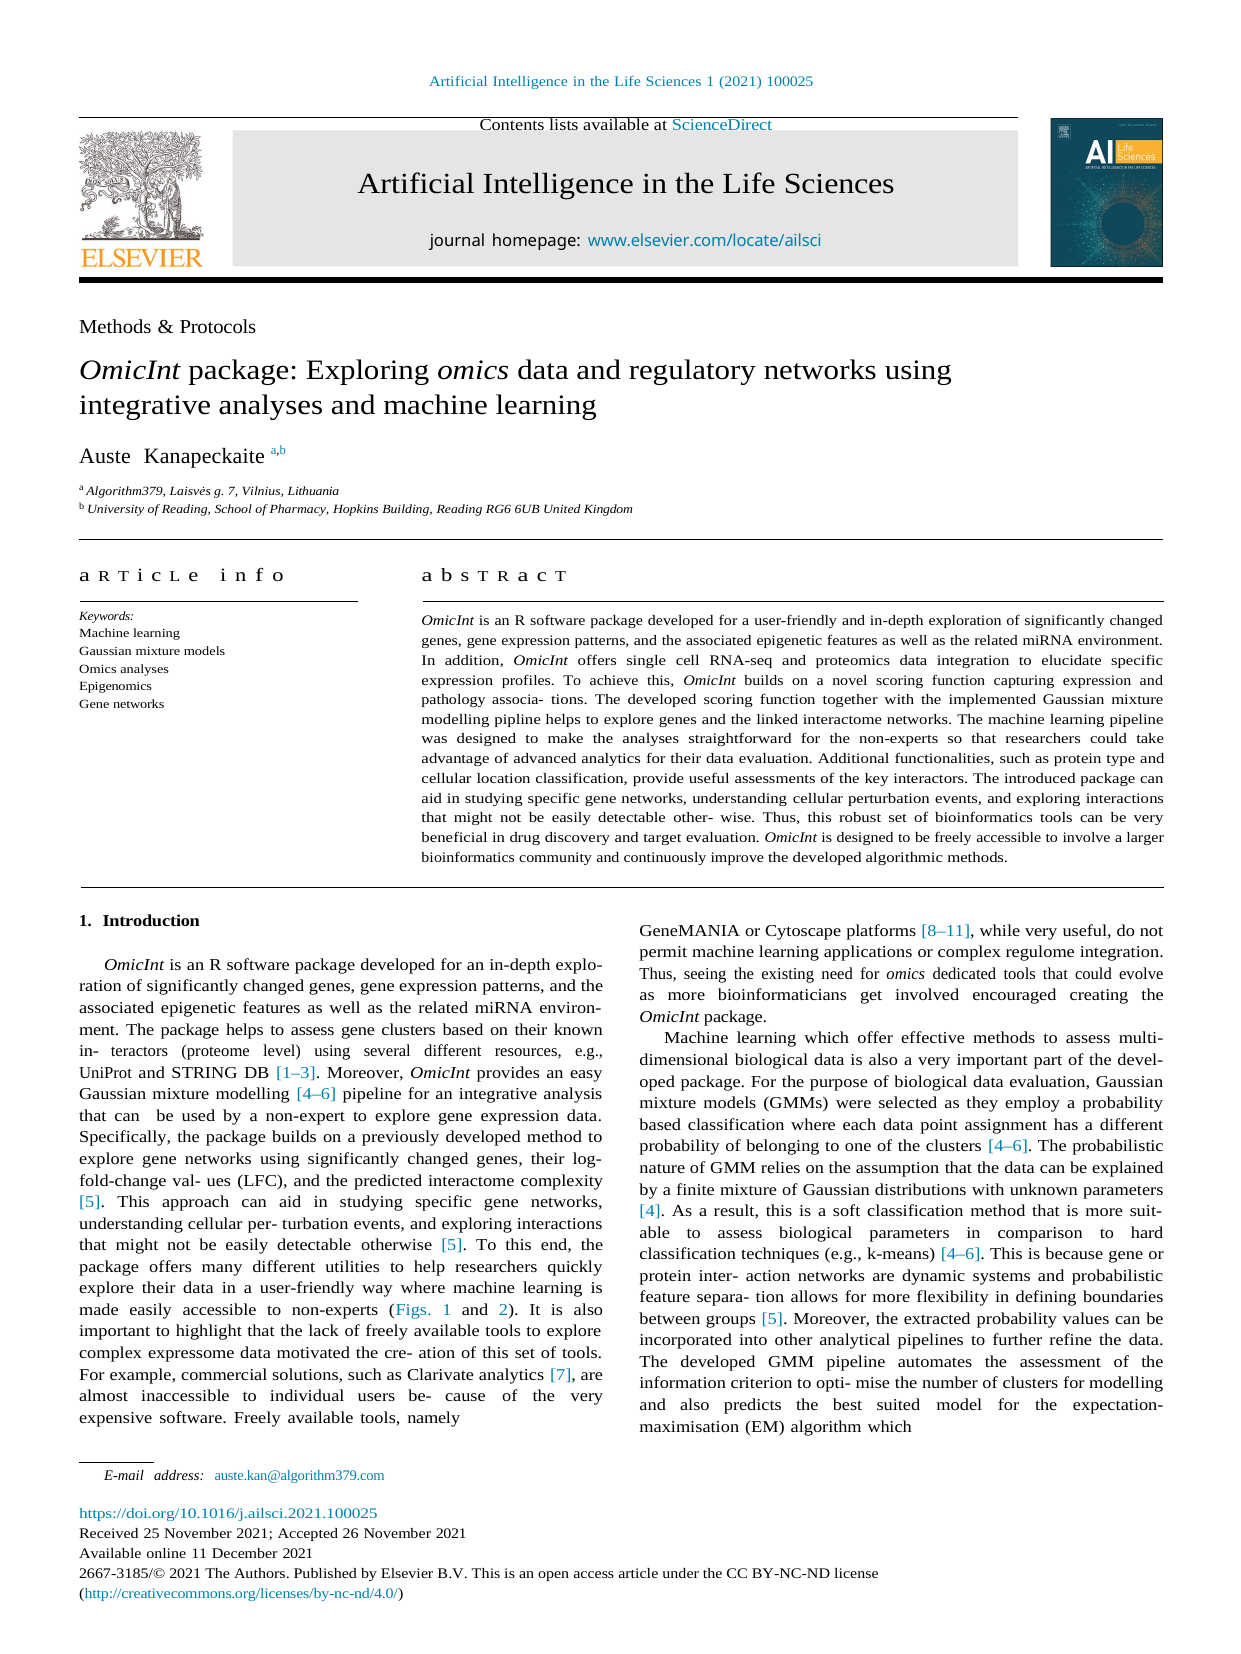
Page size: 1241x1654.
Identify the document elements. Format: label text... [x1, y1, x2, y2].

picture [448, 1239, 455, 1245]
picture [121, 1508, 126, 1518]
picture [277, 1066, 281, 1080]
text b University of Reading, School of Pharmacy, Hopkins Building, Reading RG6 6UB United Kingdom [79, 500, 1176, 516]
text 2667-3185/© 2021 The Authors. Published by Elsevier B.V. This is an open access article under the CC BY-NC-ND license (http://creativecommons.org/licenses/by-nc-nd/4.0/) [79, 1565, 888, 1601]
text E-mail address: auste.kan@algorithm379.com [104, 1466, 607, 1483]
picture [648, 1208, 654, 1216]
picture [314, 1588, 320, 1598]
text Artificial Intelligence in the Life Sciences 1 (2021) 100025 [67, 73, 1175, 89]
picture [334, 1591, 341, 1598]
picture [268, 1470, 280, 1483]
picture [304, 1589, 313, 1598]
picture [80, 1508, 84, 1518]
picture [331, 1087, 335, 1101]
picture [343, 1470, 349, 1480]
picture [78, 130, 204, 267]
text GeneMANIA or Cytoscape platforms [8–11], while very useful, do not permit machine learning applications or complex regulome integration. Thus, seeing the existing need for omics dedicated tools that could evolve as more bioinformaticians get involved encouraged creating the OmicInt package. [639, 921, 1163, 1026]
picture [673, 79, 680, 86]
text OmicInt is an R software package developed for a user-friendly and in-depth exploration of significantly changed genes, gene expression patterns, and the associated epigenetic features as well as the related miRNA environment. In addition, OmicInt offers single cell RNA-seq and proteomics data integration to elucidate specific expression profiles. To achieve this, OmicInt builds on a novel scoring function capturing expression and pathology associa- tions. The developed scoring function together with the implemented Gaussian mixture modelling pipline helps to explore genes and the linked interactome networks. The machine learning pipeline was designed to make the analyses straightforward for the non-experts so that researchers could take advantage of advanced analytics for their data evaluation. Additional functionalities, such as protein type and cellular location classification, provide useful assessments of the key interactors. The introduced package can aid in studying specific gene networks, understanding cellular perturbation events, and exploring interactions that might not be easily detectable other- wise. Thus, this robust set of bioinformatics tools can be very beneficial in drug discovery and target evaluation. OmicInt is designed to be freely accessible to involve a larger bioinformatics community and continuously improve the developed algorithmic methods. [421, 612, 1164, 865]
picture [80, 1195, 84, 1209]
text https://doi.org/10.1016/j.ailsci.2021.100025 [79, 1505, 1176, 1522]
picture [178, 1591, 184, 1598]
picture [305, 1091, 320, 1099]
text Gene networks [79, 697, 231, 711]
picture [551, 1368, 555, 1382]
picture [86, 1196, 93, 1202]
text Available online 11 December 2021 [79, 1545, 1176, 1561]
picture [336, 1473, 342, 1480]
picture [768, 1313, 775, 1321]
picture [455, 76, 459, 86]
text Auste Kanapeckaite a,b [79, 443, 1176, 468]
picture [386, 1588, 392, 1598]
picture [116, 1508, 121, 1518]
picture [128, 1508, 134, 1518]
picture [354, 1591, 361, 1598]
picture [941, 1247, 945, 1261]
text a r t i c l e i n f o a b s t r a c t [79, 564, 1176, 586]
picture [595, 76, 599, 86]
text Keywords: [79, 608, 231, 623]
text OmicInt is an R software package developed for an in-depth explo- ration of significantly changed genes, gene expression patterns, and the associated epigenetic features as well as the related miRNA environ- ment. The package helps to assess gene clusters based on their known in- teractors (proteome level) using several different resources, e.g., UniProt and STRING DB [1–3]. Moreover, OmicInt provides an easy Gaussian mixture modelling [4–6] pipeline for an integrative analysis that can be used by a non-expert to explore gene expression data. Specifically, the package builds on a previously developed method to explore gene networks using significantly changed genes, their log-fold-change val- ues (LFC), and the predicted interactome complexity [5]. This approach can aid in studying specific gene networks, understanding cellular per- turbation events, and exploring interactions that might not be easily detectable otherwise [5]. To this end, the package offers many different utilities to help researchers quickly explore their data in a user-friendly way where machine learning is made easily accessible to non-experts (Figs. 1 and 2). It is also important to highlight that the lack of freely available tools to explore complex expressome data motivated the cre- ation of this set of tools. For example, commercial solutions, such as Clarivate analytics [7], are almost inaccessible to individual users be- cause of the very expensive software. Freely available tools, namely [79, 955, 603, 1427]
picture [989, 1139, 993, 1153]
text Machine learning which offer effective methods to assess multi- dimensional biological data is also a very important part of the devel- oped package. For the purpose of biological data evaluation, Gaussian mixture models (GMMs) were selected as they employ a probability based classification where each data point assignment has a different probability of belonging to one of the clusters [4–6]. The probabilistic nature of GMM relies on the assumption that the data can be explained by a finite mixture of Gaussian distributions with unknown parameters [4]. As a result, this is a soft classification method that is more suit- able to assess biological parameters in comparison to hard classification techniques (e.g., k-means) [4–6]. This is because gene or protein inter- action networks are dynamic systems and probabilistic feature separa- tion allows for more flexibility in defining boundaries between groups [5]. Moreover, the extracted probability values can be incorporated into other analytical pipelines to further refine the data. The developed GMM pipeline automates the assessment of the information criterion to opti- mise the number of clusters for modelling and also predicts the best suited model for the expectation-maximisation (EM) algorithm which [639, 1028, 1164, 1436]
picture [185, 1591, 194, 1598]
subtitle Introduction [79, 911, 607, 930]
picture [557, 1369, 565, 1380]
text Methods & Protocols [79, 315, 1176, 338]
text Machine learning Gaussian mixture models Omics analyses Epigenomics [79, 626, 230, 693]
picture [430, 76, 435, 86]
picture [965, 924, 969, 938]
picture [202, 1509, 207, 1518]
text OmicInt package: Exploring omics data and regulatory networks using integrative analyses and machine learning [79, 353, 1067, 421]
picture [279, 445, 285, 454]
picture [373, 1473, 383, 1480]
text a Algorithm379, Laisvės g. 7, Vilnius, Lithuania [79, 482, 1176, 498]
text Received 25 November 2021; Accepted 26 November 2021 [79, 1525, 1176, 1542]
picture [315, 1509, 320, 1518]
picture [946, 1250, 952, 1257]
picture [1050, 118, 1163, 267]
picture [234, 1508, 239, 1518]
